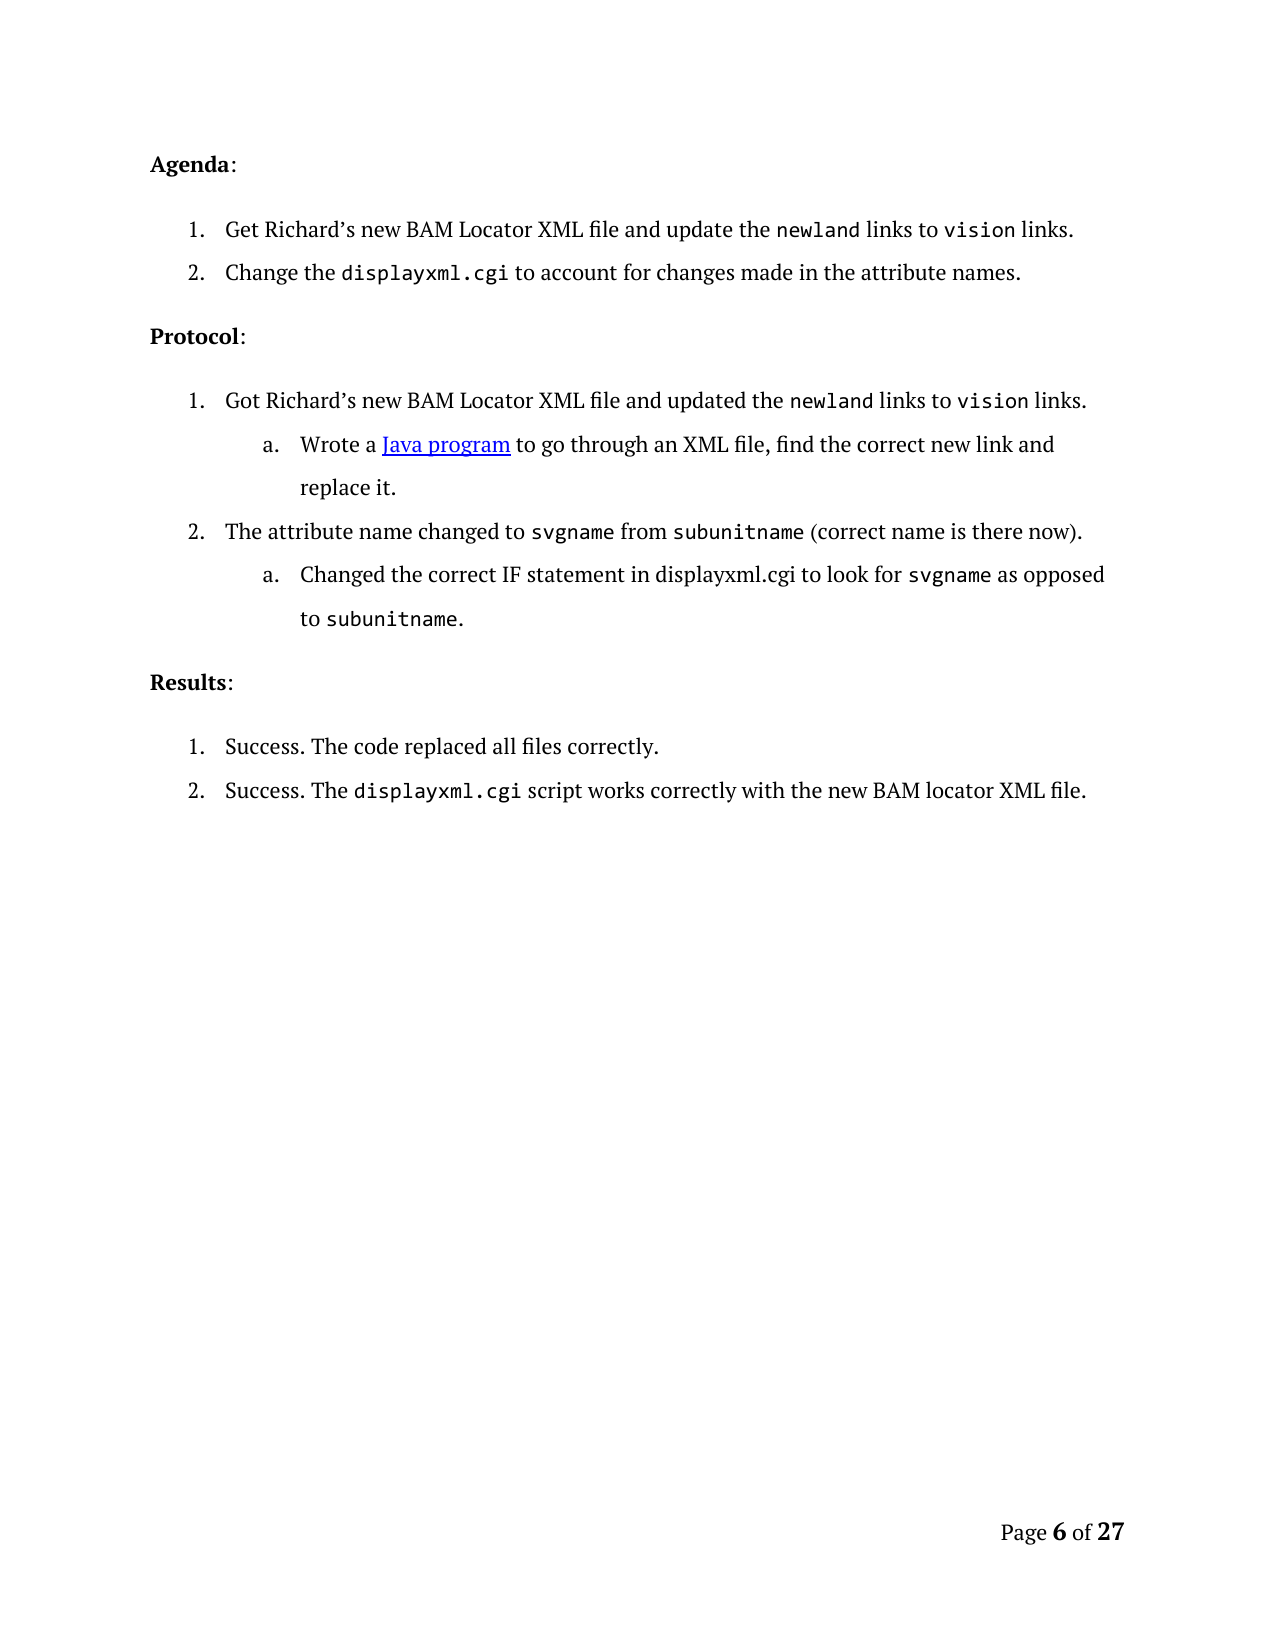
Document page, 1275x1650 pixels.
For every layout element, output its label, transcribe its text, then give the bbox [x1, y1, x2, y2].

text Results: [150, 668, 1125, 697]
list Success. The displayxml.cgi script works correctly with the new BAM locator XML file. [187, 775, 1125, 804]
list Get Richard’s new BAM Locator XML file and update the newland links to vision links. [187, 214, 1125, 243]
list Success. The code replaced all files correctly. [187, 732, 1125, 761]
text Protocol: [150, 322, 1125, 351]
list Got Richard’s new BAM Locator XML file and updated the newland links to vision links. [187, 386, 1125, 415]
list Changed the correct IF statement in displayxml.cgi to look for svgname as opposed to subunitname. [262, 560, 1125, 632]
list Change the displayxml.cgi to account for changes made in the attribute names. [187, 258, 1125, 287]
list Wrote a Java program to go through an XML file, find the correct new link and replace it. [262, 430, 1125, 502]
list The attribute name changed to svgname from subunitname (correct name is there now). [187, 517, 1125, 546]
text Agenda: [150, 150, 1125, 179]
